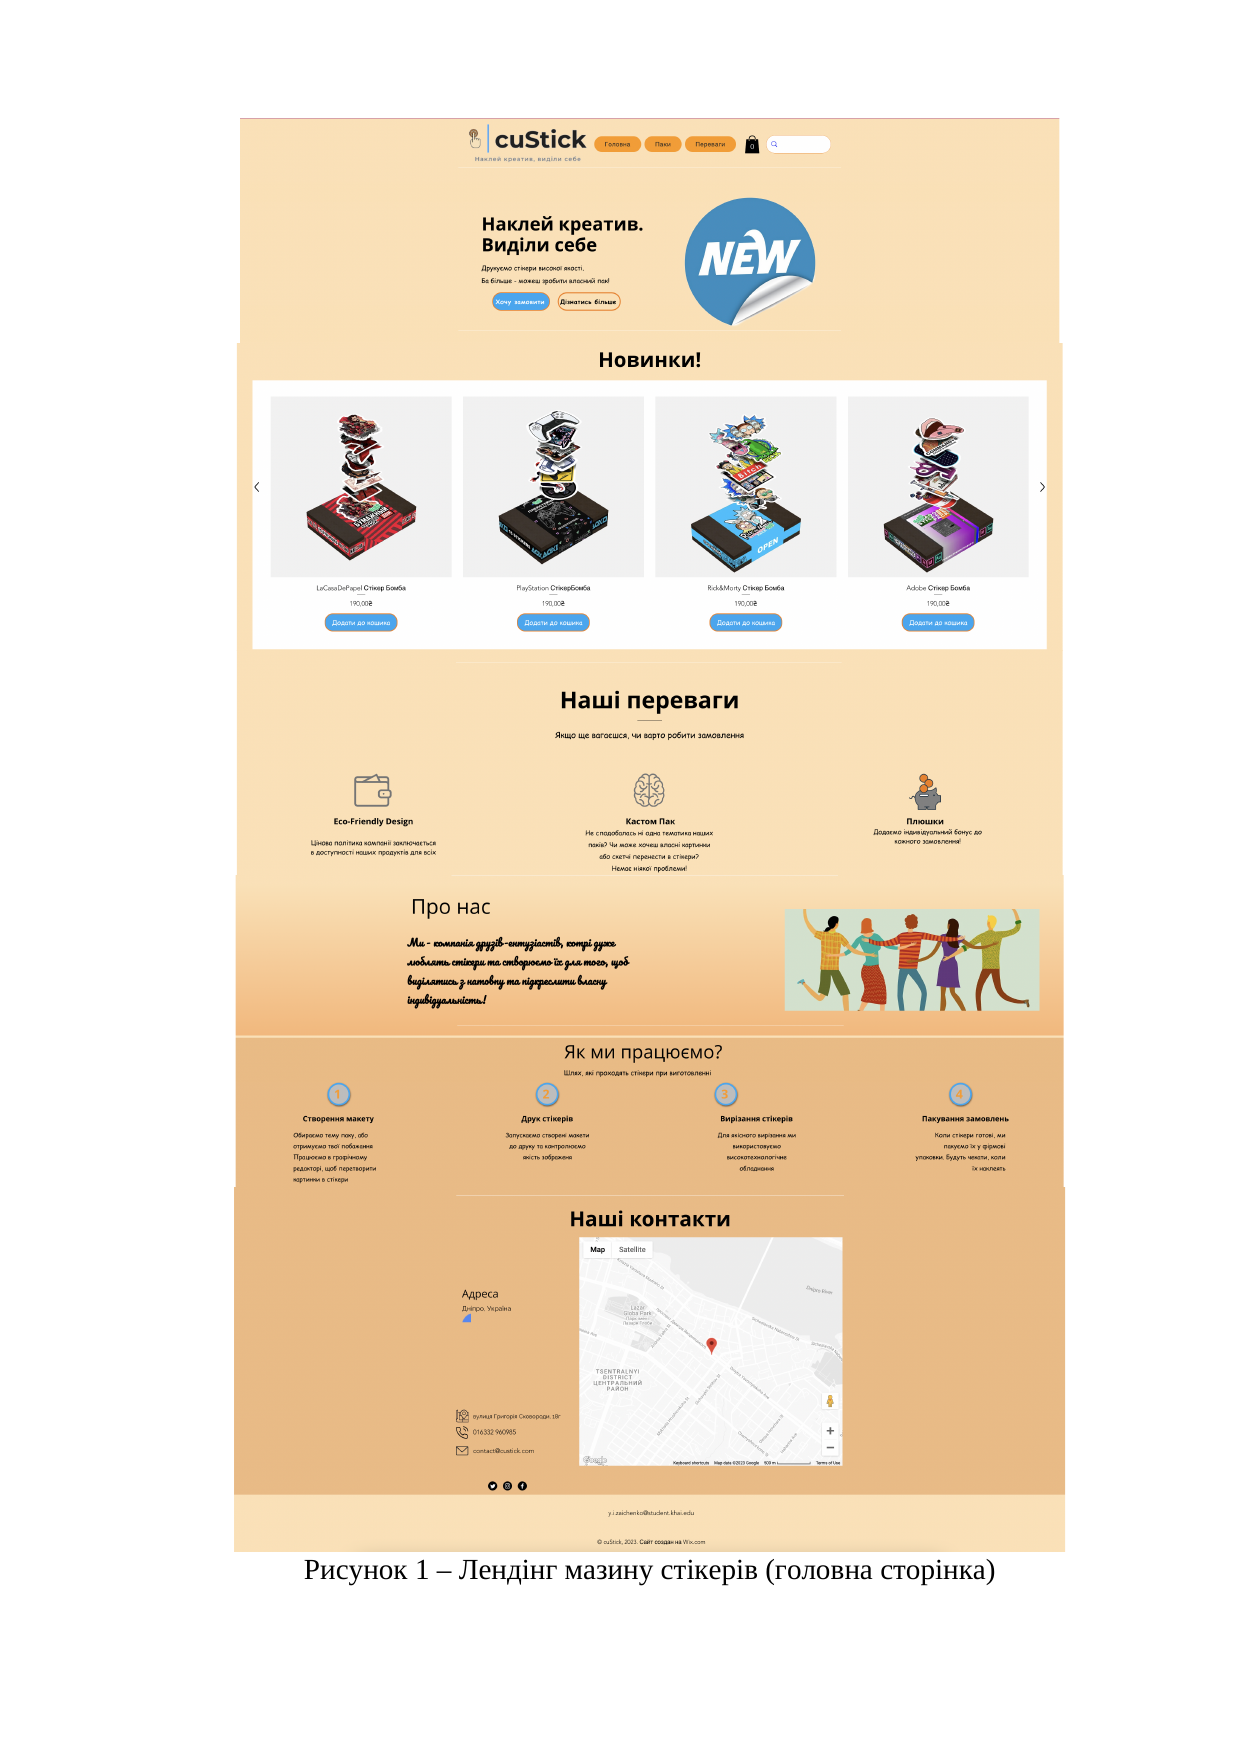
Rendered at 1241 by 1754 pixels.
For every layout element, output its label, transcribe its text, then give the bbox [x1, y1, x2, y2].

text Рисунок 1 – Лендінг мазину стікерів (головна сторінка) [148, 1552, 1152, 1585]
picture [234, 118, 1066, 1552]
